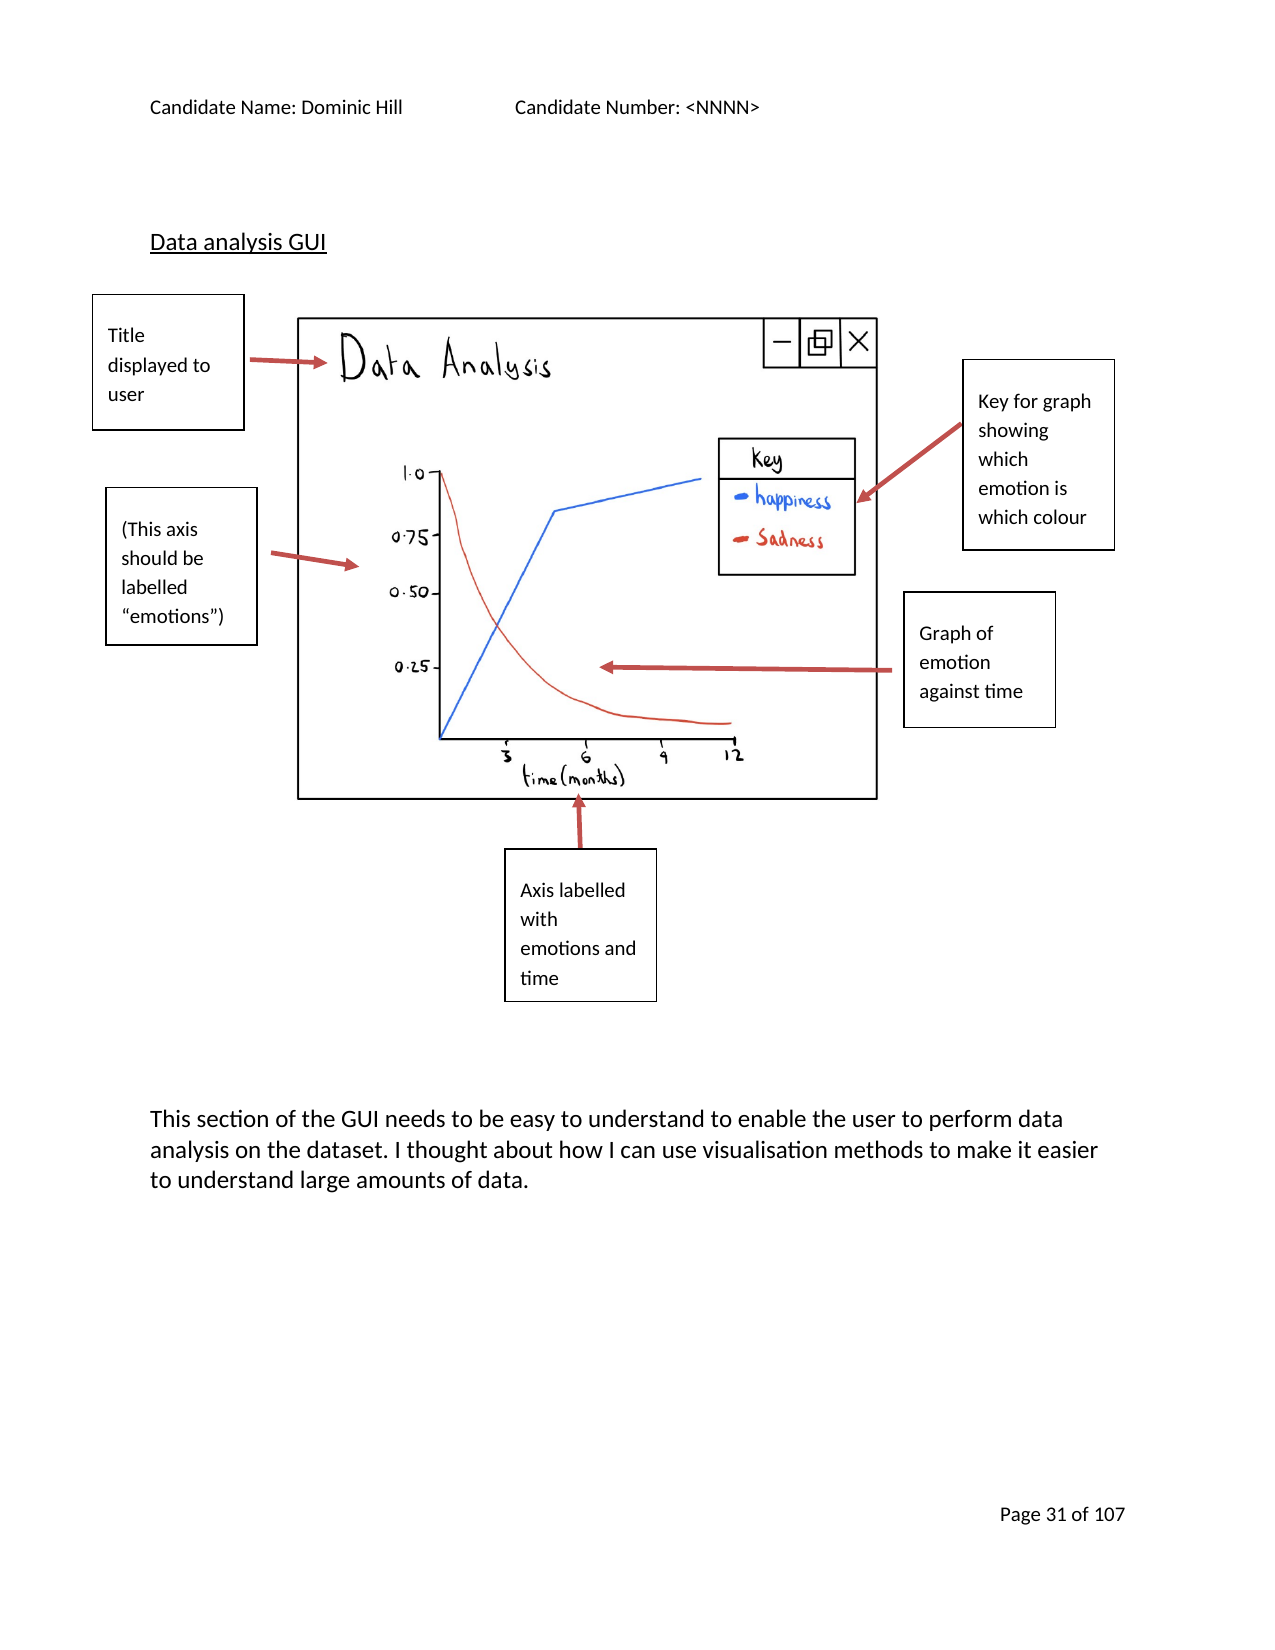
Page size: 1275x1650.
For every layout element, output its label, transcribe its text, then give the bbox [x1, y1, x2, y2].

text This section of the GUI needs to be easy to understand to enable the user to perform data analysis on the dataset. I thought about how I can use visualisation methods to make it easier to understand large amounts of data. [150, 1103, 1125, 1195]
text Data analysis GUI [150, 226, 1125, 257]
picture [290, 308, 885, 800]
